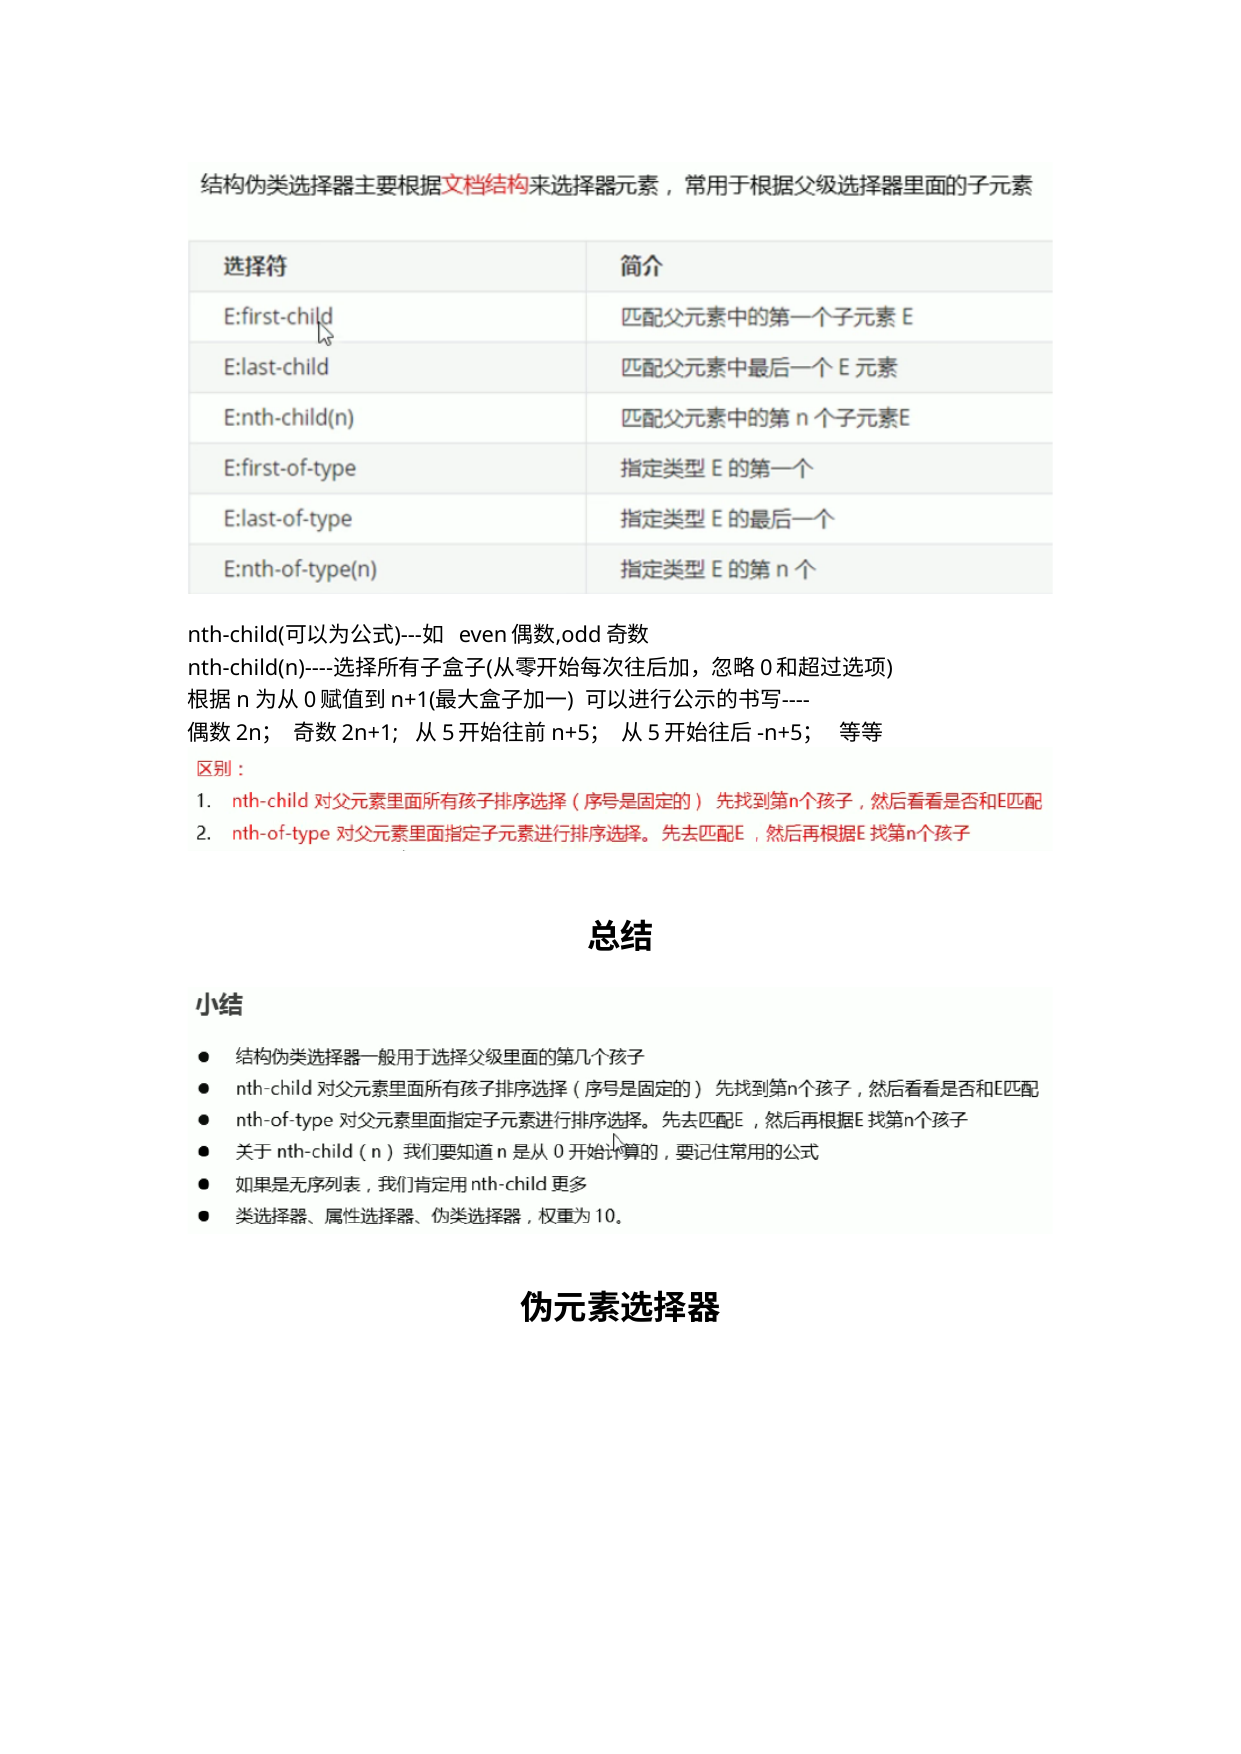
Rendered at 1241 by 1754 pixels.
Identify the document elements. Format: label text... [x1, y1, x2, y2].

text nth-child(可以为公式)---如 even偶数,odd奇数 [187, 617, 1053, 649]
subtitle 伪元素选择器 [187, 1273, 1053, 1338]
text 根据 n 为从0赋值到n+1(最大盒子加一) 可以进行公示的书写---- [187, 682, 1053, 714]
picture [187, 162, 1053, 594]
picture [187, 747, 1053, 851]
text nth-child(n)----选择所有子盒子(从零开始每次往后加，忽略0和超过选项) [187, 649, 1053, 682]
subtitle 总结 [187, 902, 1053, 967]
picture [187, 987, 1053, 1234]
text 偶数2n； 奇数2n+1; 从5开始往前 n+5； 从5开始往后 -n+5； 等等 [187, 714, 1053, 747]
